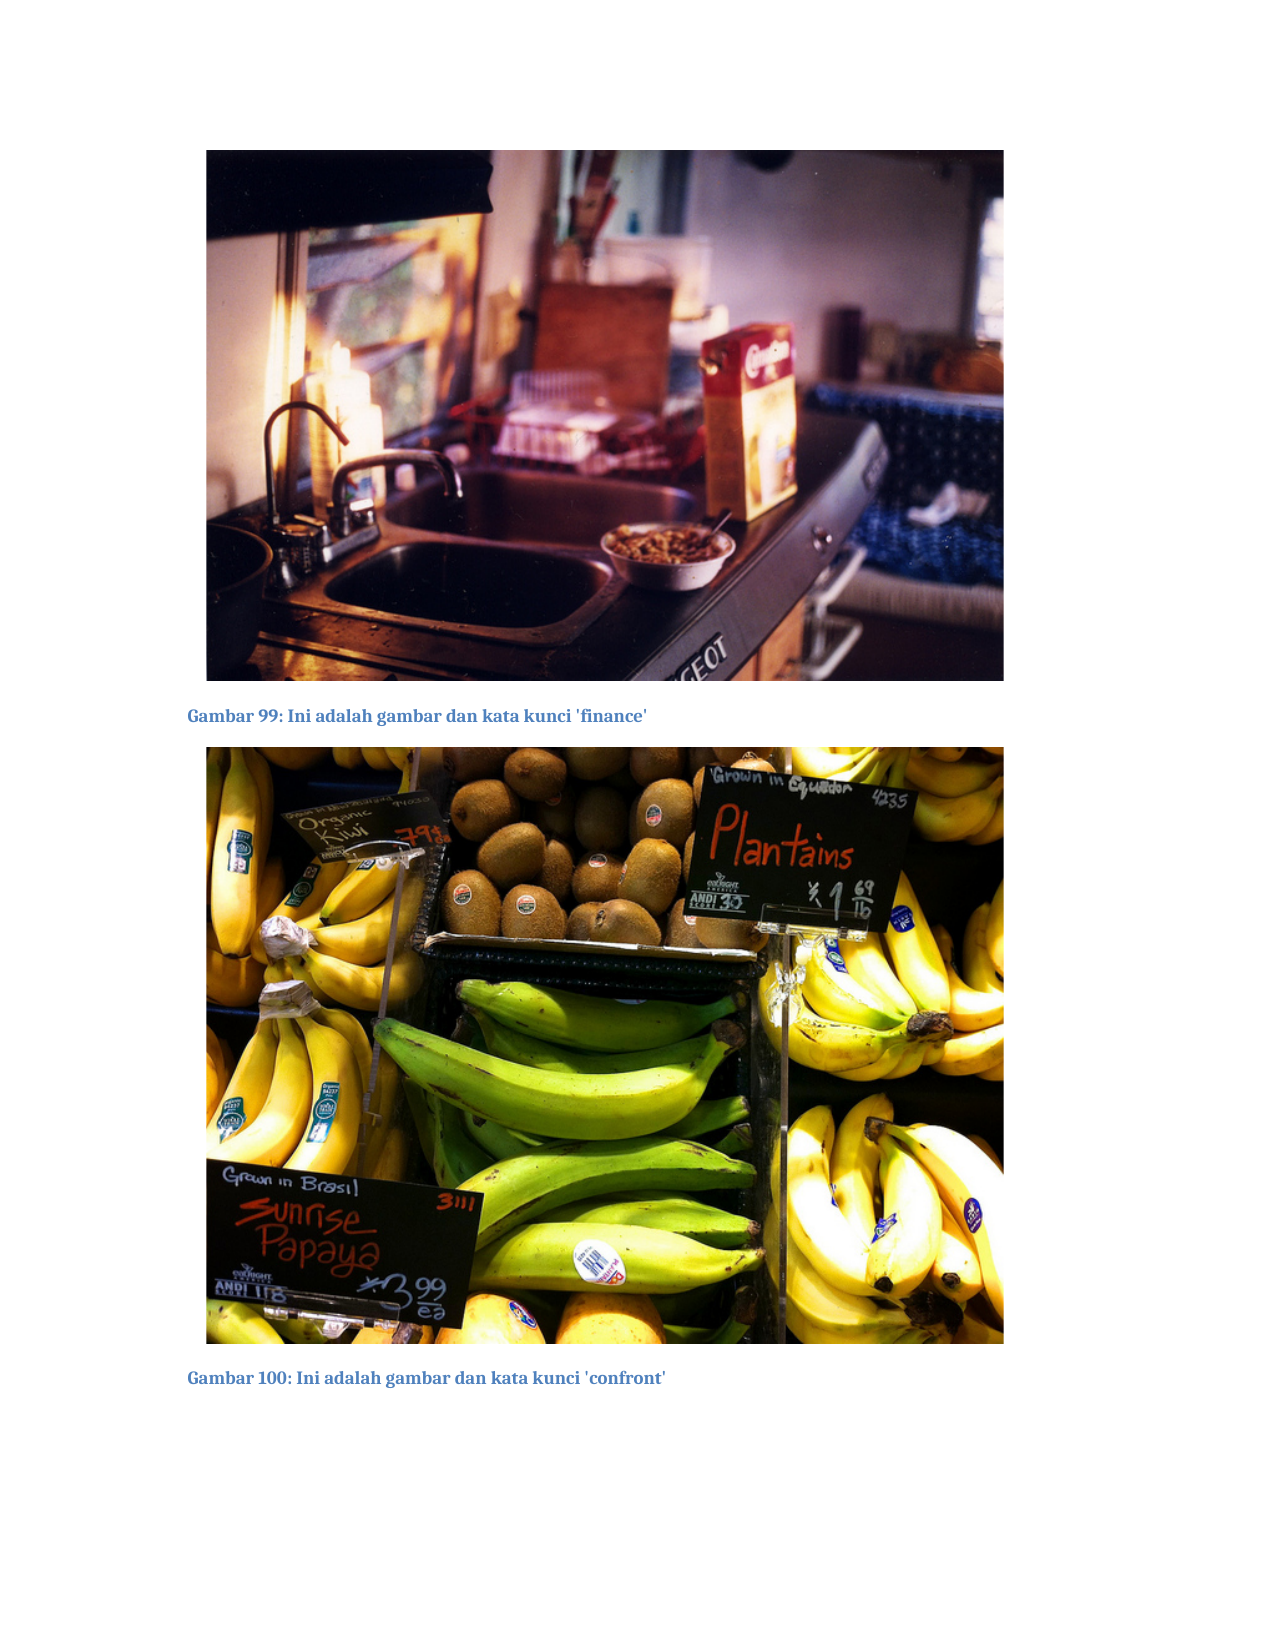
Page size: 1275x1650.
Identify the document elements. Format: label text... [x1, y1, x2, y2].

picture [206, 150, 1004, 681]
text Gambar : Ini adalah gambar dan kata kunci 'confront' [187, 1368, 1087, 1389]
picture [206, 747, 1004, 1344]
text Gambar : Ini adalah gambar dan kata kunci 'finance' [187, 705, 1087, 727]
